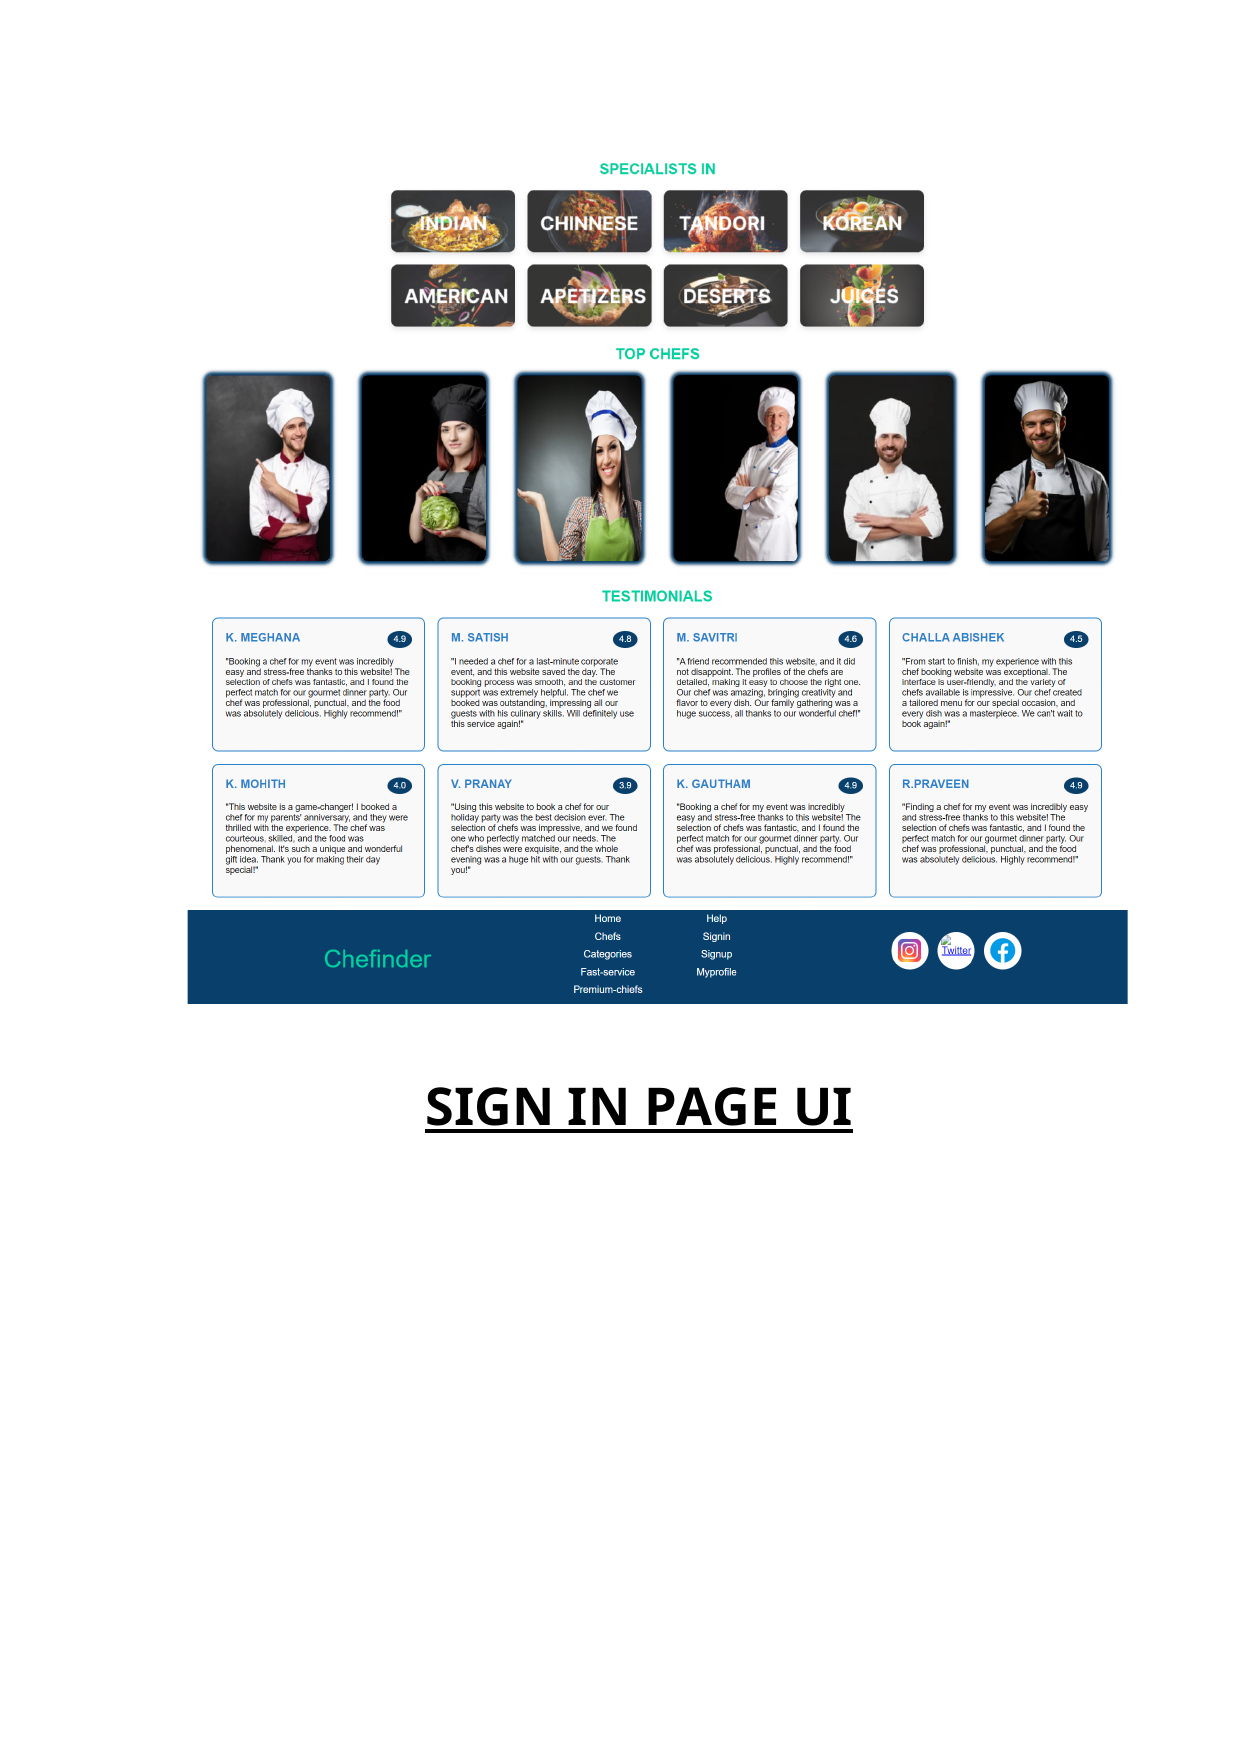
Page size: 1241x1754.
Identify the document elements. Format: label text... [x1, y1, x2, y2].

text SIGN IN PAGE UI [187, 1069, 1090, 1140]
picture [187, 150, 1128, 572]
